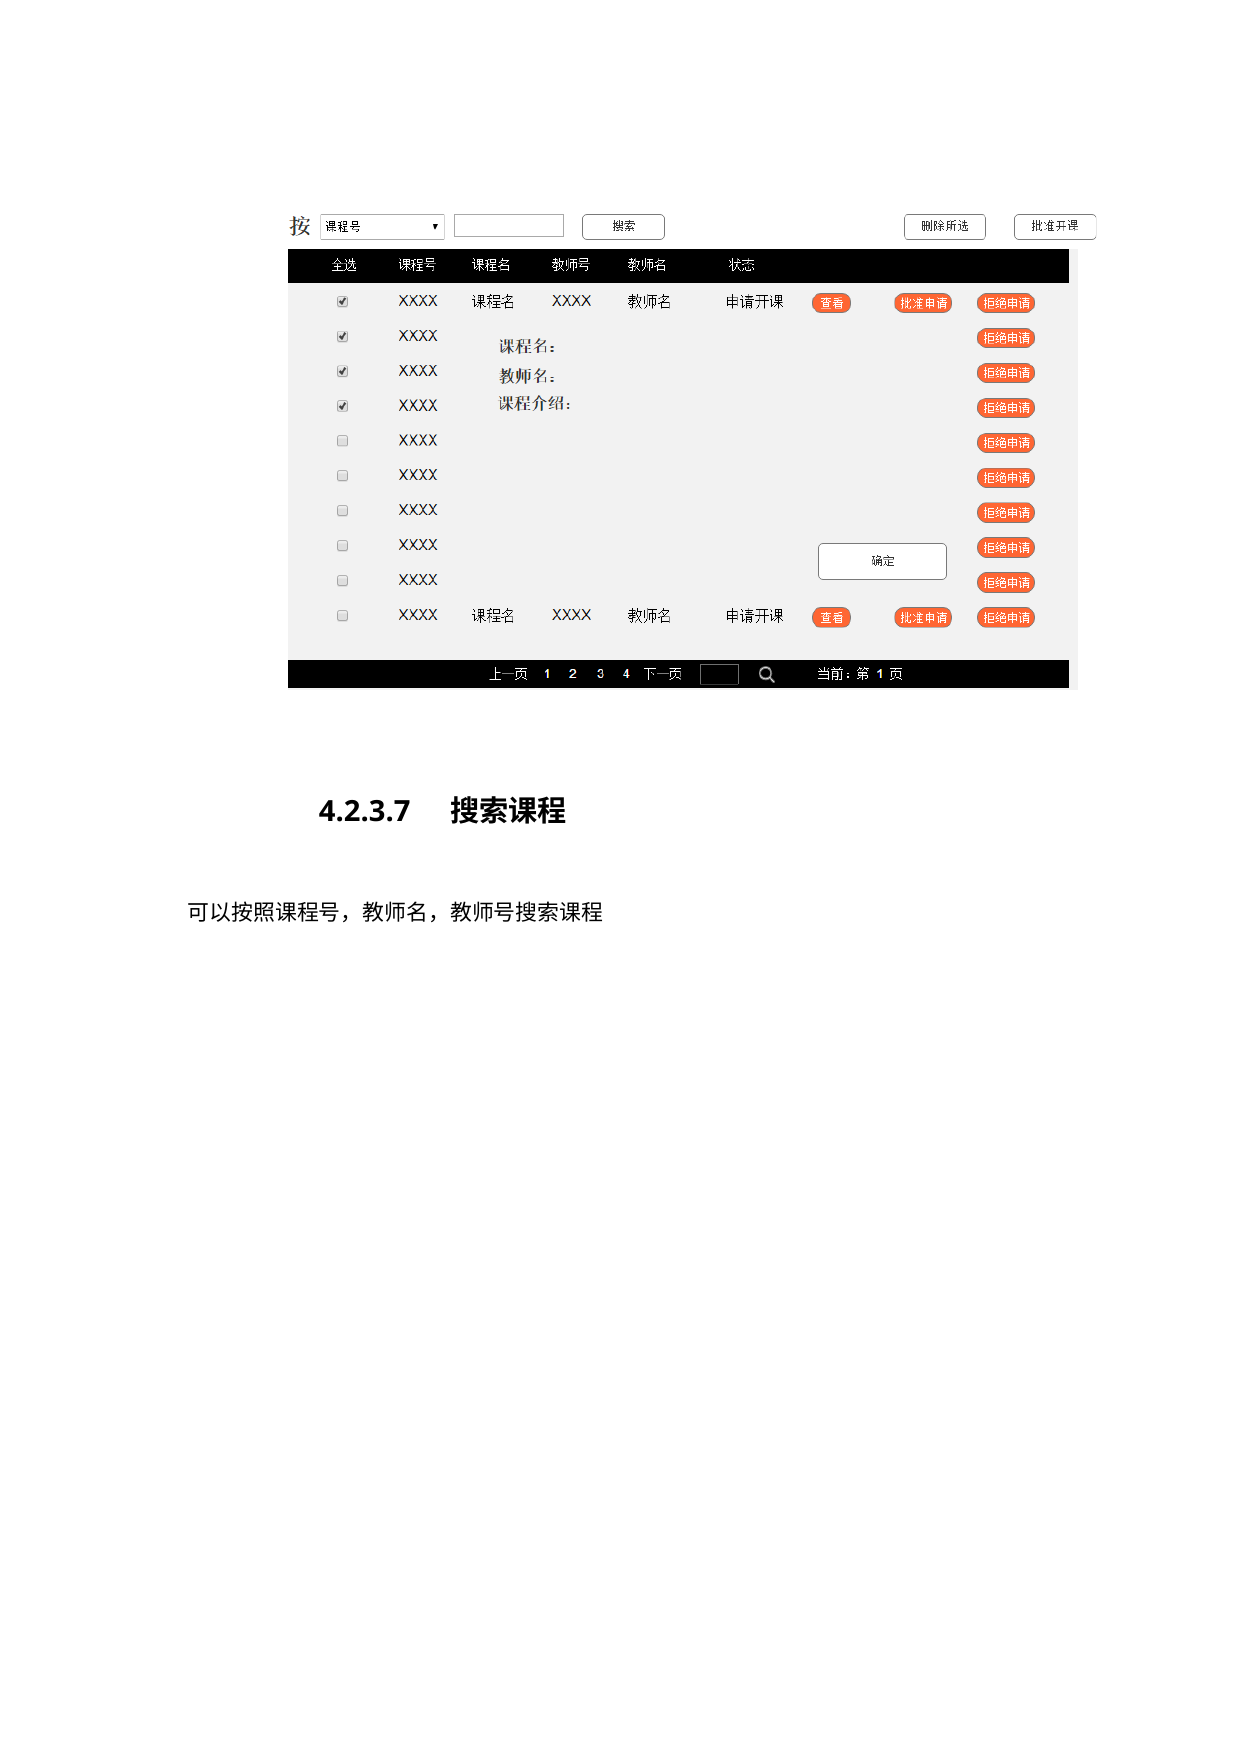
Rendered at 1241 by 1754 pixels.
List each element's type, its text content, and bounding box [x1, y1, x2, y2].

text 可以按照课程号，教师名，教师号搜索课程 [187, 895, 1053, 927]
subtitle 搜索课程 [319, 776, 1053, 841]
picture [231, 162, 1097, 730]
